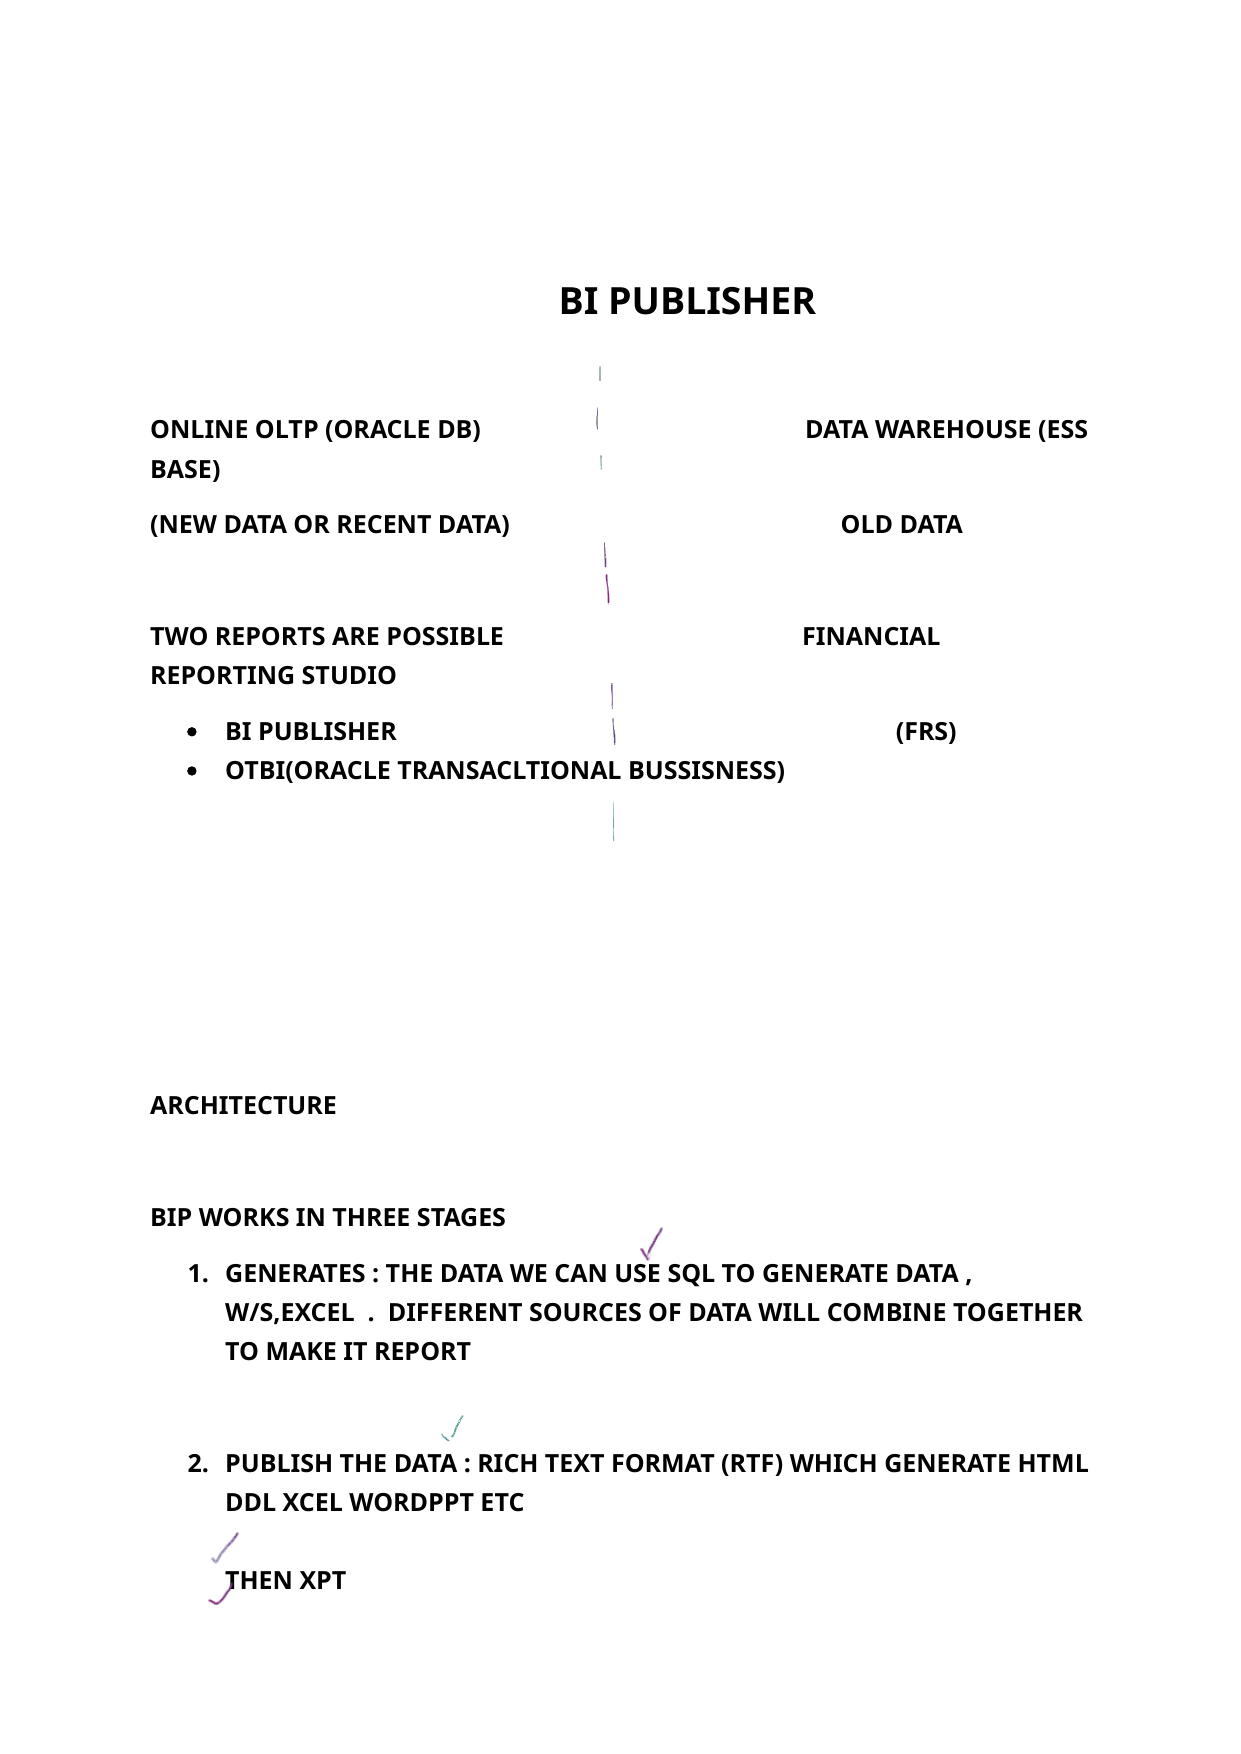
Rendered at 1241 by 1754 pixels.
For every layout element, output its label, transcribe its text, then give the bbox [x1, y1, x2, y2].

text BIP WORKS IN THREE STAGES [150, 1200, 1090, 1234]
list OTBI(ORACLE TRANSACLTIONAL BUSSISNESS) [187, 753, 1090, 787]
picture [205, 1579, 236, 1608]
text (NEW DATA OR RECENT DATA) OLD DATA [150, 507, 1090, 541]
picture [438, 1412, 466, 1443]
picture [598, 363, 602, 385]
text BI PUBLISHER [150, 274, 1090, 326]
picture [637, 1224, 666, 1264]
text TWO REPORTS ARE POSSIBLE FINANCIAL REPORTING STUDIO [150, 619, 1090, 692]
picture [595, 404, 599, 434]
picture [609, 680, 617, 749]
list BI PUBLISHER (FRS) [617, 714, 1090, 748]
list GENERATES : THE DATA WE CAN USE SQL TO GENERATE DATA , W/S,EXCEL . DIFFERENT SOURCES OF DATA WILL COMBINE TOGETHER TO MAKE IT REPORT [187, 1256, 1090, 1368]
picture [602, 538, 611, 608]
list BI PUBLISHER (FRS) [187, 714, 609, 748]
picture [208, 1529, 242, 1567]
text ARCHITECTURE [150, 1088, 1090, 1122]
list THEN XPT [225, 1563, 1090, 1597]
text ONLINE OLTP (ORACLE DB) DATA WAREHOUSE (ESS BASE) [150, 412, 1090, 485]
list PUBLISH THE DATA : RICH TEXT FORMAT (RTF) WHICH GENERATE HTML DDL XCEL WORDPPT ETC [187, 1446, 1090, 1519]
